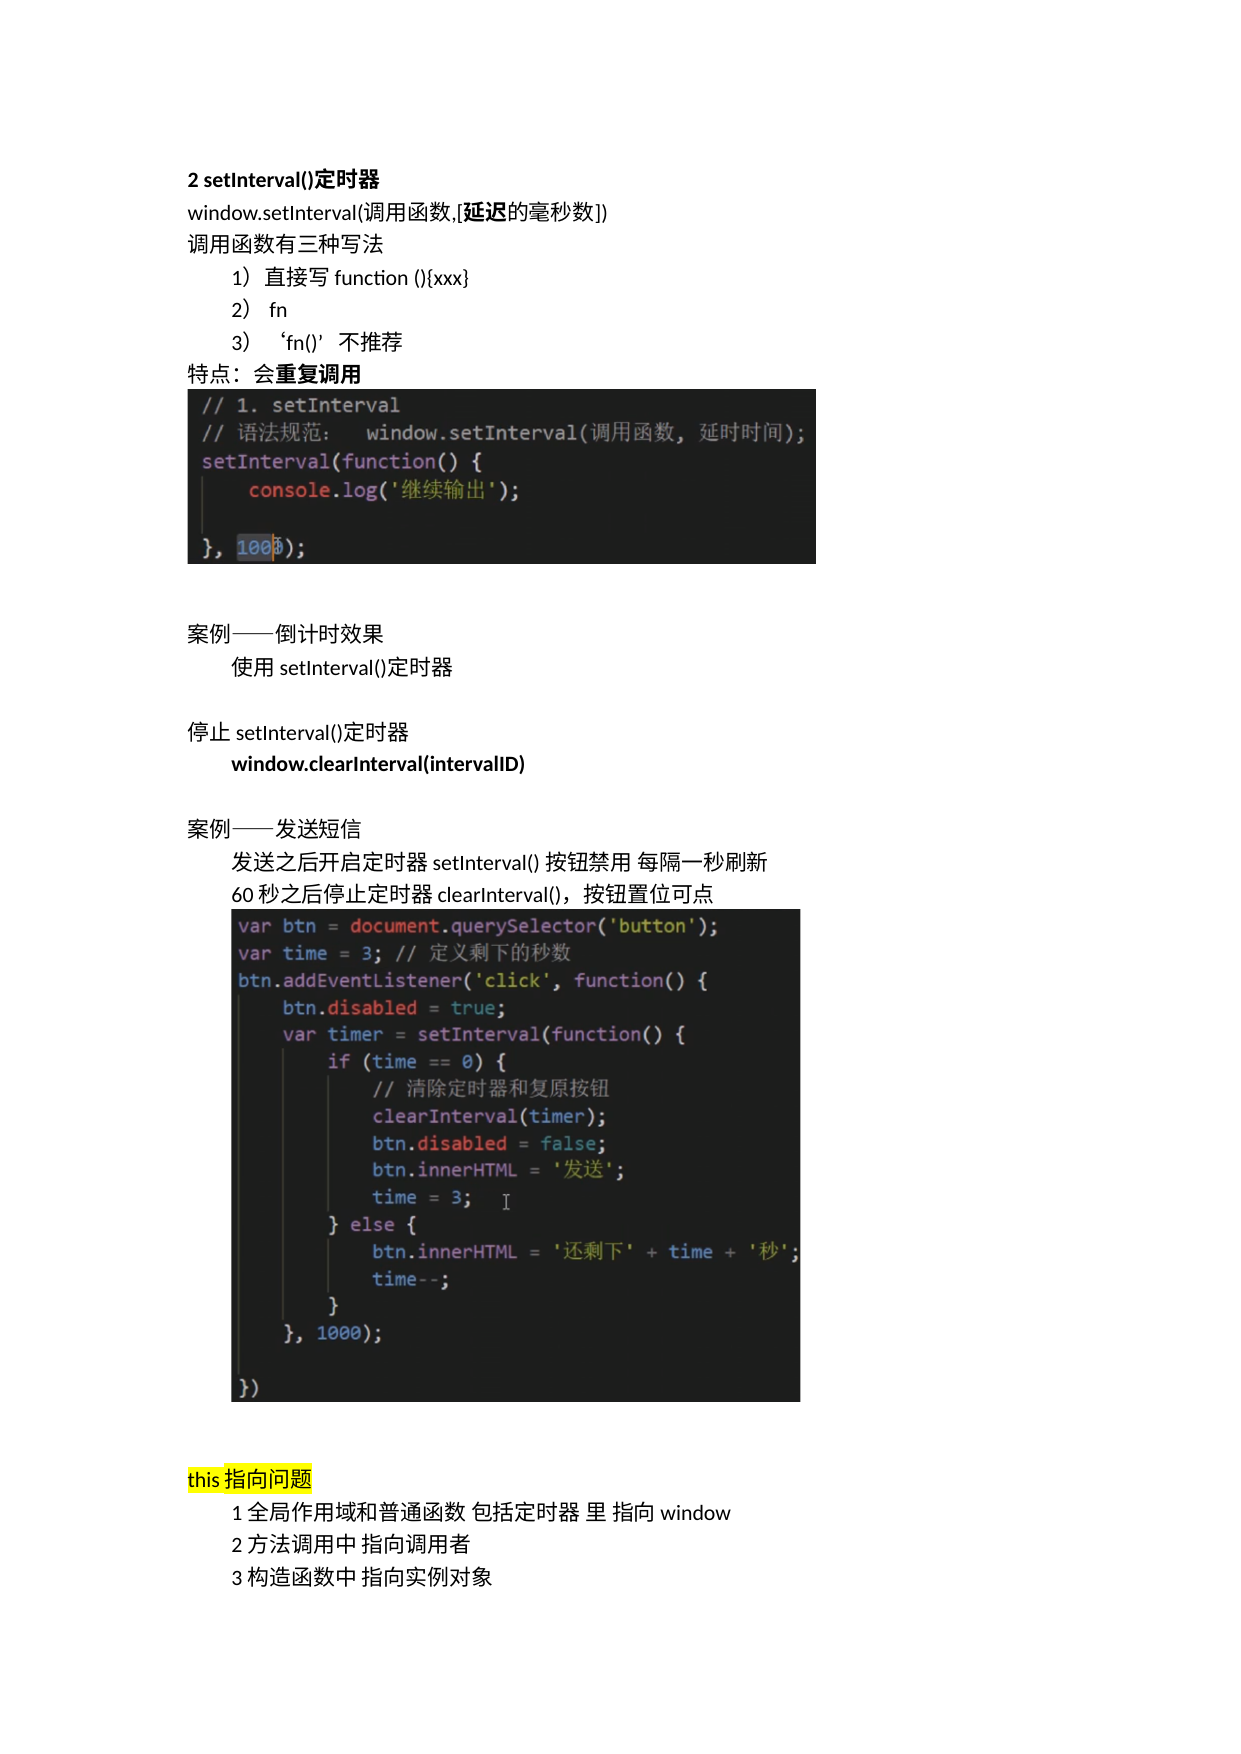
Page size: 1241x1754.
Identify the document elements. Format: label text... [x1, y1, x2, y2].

text 1 全局作用域和普通函数 包括定时器 里 指向window [187, 1494, 1053, 1527]
text 特点：会重复调用 [187, 357, 1053, 389]
text 停止setInterval()定时器 [187, 714, 1053, 747]
list 1）直接写function (){xxx} [187, 259, 1053, 292]
text 案例——发送短信 [187, 812, 1053, 844]
text 案例——倒计时效果 [187, 617, 1053, 649]
text this指向问题 [187, 1462, 1053, 1494]
text window.setInterval(调用函数,[延迟的毫秒数]) [187, 194, 1053, 227]
text 调用函数有三种写法 [187, 227, 1053, 259]
text 3 构造函数中 指向实例对象 [187, 1559, 1053, 1592]
text 60秒之后停止定时器clearInterval()，按钮置位可点 [187, 877, 1053, 909]
text 使用setInterval()定时器 [187, 649, 1053, 682]
text 2 方法调用中 指向调用者 [187, 1527, 1053, 1559]
text window.clearInterval(intervalID) [187, 747, 1053, 779]
text 发送之后开启定时器setInterval() 按钮禁用 每隔一秒刷新 [187, 844, 1053, 877]
list 3）‘fn()’ 不推荐 [187, 324, 1053, 357]
picture [231, 909, 801, 1402]
text 2 setInterval()定时器 [187, 162, 1053, 194]
picture [187, 389, 816, 564]
list 2） fn [187, 292, 1053, 324]
